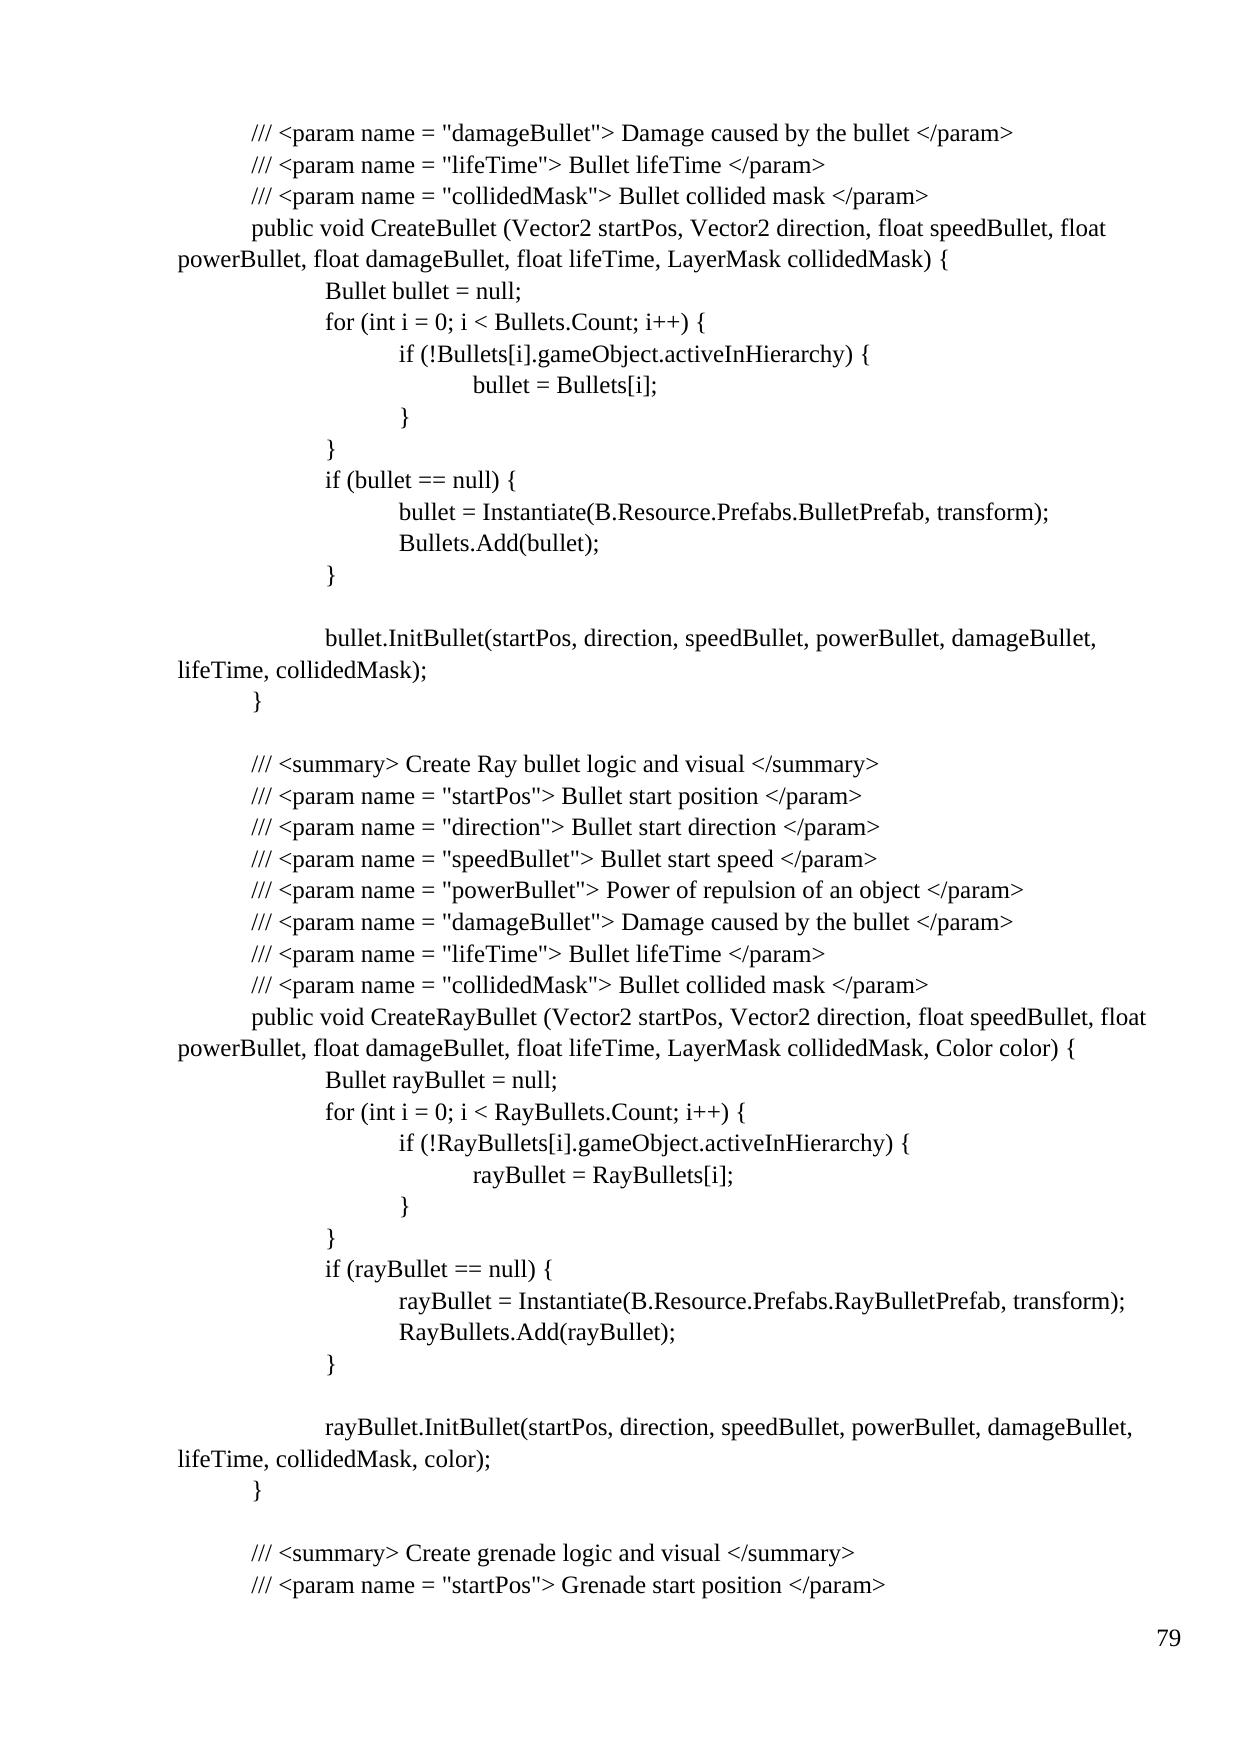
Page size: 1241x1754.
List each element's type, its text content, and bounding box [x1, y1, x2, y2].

text /// <param name = "direction"> Bullet start direction </param> [177, 812, 1181, 841]
text rayBullet = Instantiate(B.Resource.Prefabs.RayBulletPrefab, transform); [177, 1286, 1181, 1315]
text rayBullet.InitBullet(startPos, direction, speedBullet, powerBullet, damageBullet, lifeTime, collidedMask, color); [177, 1412, 1181, 1472]
text RayBullets.Add(rayBullet); [177, 1317, 1181, 1346]
text if (!Bullets[i].gameObject.activeInHierarchy) { [177, 339, 1181, 368]
text /// <param name = "collidedMask"> Bullet collided mask </param> [177, 970, 1181, 999]
text rayBullet = RayBullets[i]; [177, 1160, 1181, 1188]
text /// <summary> Create Ray bullet logic and visual </summary> [177, 749, 1181, 778]
text } [177, 1475, 1181, 1504]
text /// <param name = "damageBullet"> Damage caused by the bullet </param> [177, 118, 1181, 147]
text /// <param name = "damageBullet"> Damage caused by the bullet </param> [177, 907, 1181, 936]
text for (int i = 0; i < Bullets.Count; i++) { [177, 307, 1181, 336]
text Bullet rayBullet = null; [177, 1065, 1181, 1094]
text /// <summary> Create grenade logic and visual </summary> [177, 1538, 1181, 1567]
text /// <param name = "lifeTime"> Bullet lifeTime </param> [177, 939, 1181, 967]
text } [177, 686, 1181, 715]
text bullet = Instantiate(B.Resource.Prefabs.BulletPrefab, transform); [177, 497, 1181, 526]
text if (rayBullet == null) { [177, 1254, 1181, 1283]
text } [177, 560, 1181, 589]
text for (int i = 0; i < RayBullets.Count; i++) { [177, 1097, 1181, 1125]
text } [177, 434, 1181, 462]
text /// <param name = "powerBullet"> Power of repulsion of an object </param> [177, 876, 1181, 904]
text } [177, 1223, 1181, 1252]
text public void CreateRayBullet (Vector2 startPos, Vector2 direction, float speedBullet, float powerBullet, float damageBullet, float lifeTime, LayerMask collidedMask, Color color) { [177, 1002, 1181, 1062]
text Bullets.Add(bullet); [177, 528, 1181, 557]
text /// <param name = "lifeTime"> Bullet lifeTime </param> [177, 150, 1181, 178]
text } [177, 1191, 1181, 1220]
text bullet = Bullets[i]; [177, 371, 1181, 399]
text /// <param name = "startPos"> Bullet start position </param> [177, 781, 1181, 810]
text if (bullet == null) { [177, 465, 1181, 494]
text if (!RayBullets[i].gameObject.activeInHierarchy) { [177, 1128, 1181, 1157]
text } [177, 1349, 1181, 1378]
text public void CreateBullet (Vector2 startPos, Vector2 direction, float speedBullet, float powerBullet, float damageBullet, float lifeTime, LayerMask collidedMask) { [177, 213, 1181, 273]
text /// <param name = "collidedMask"> Bullet collided mask </param> [177, 181, 1181, 210]
text /// <param name = "startPos"> Grenade start position </param> [177, 1570, 1181, 1599]
text } [177, 402, 1181, 431]
text Bullet bullet = null; [177, 276, 1181, 305]
text bullet.InitBullet(startPos, direction, speedBullet, powerBullet, damageBullet, lifeTime, collidedMask); [177, 623, 1181, 683]
text /// <param name = "speedBullet"> Bullet start speed </param> [177, 844, 1181, 873]
